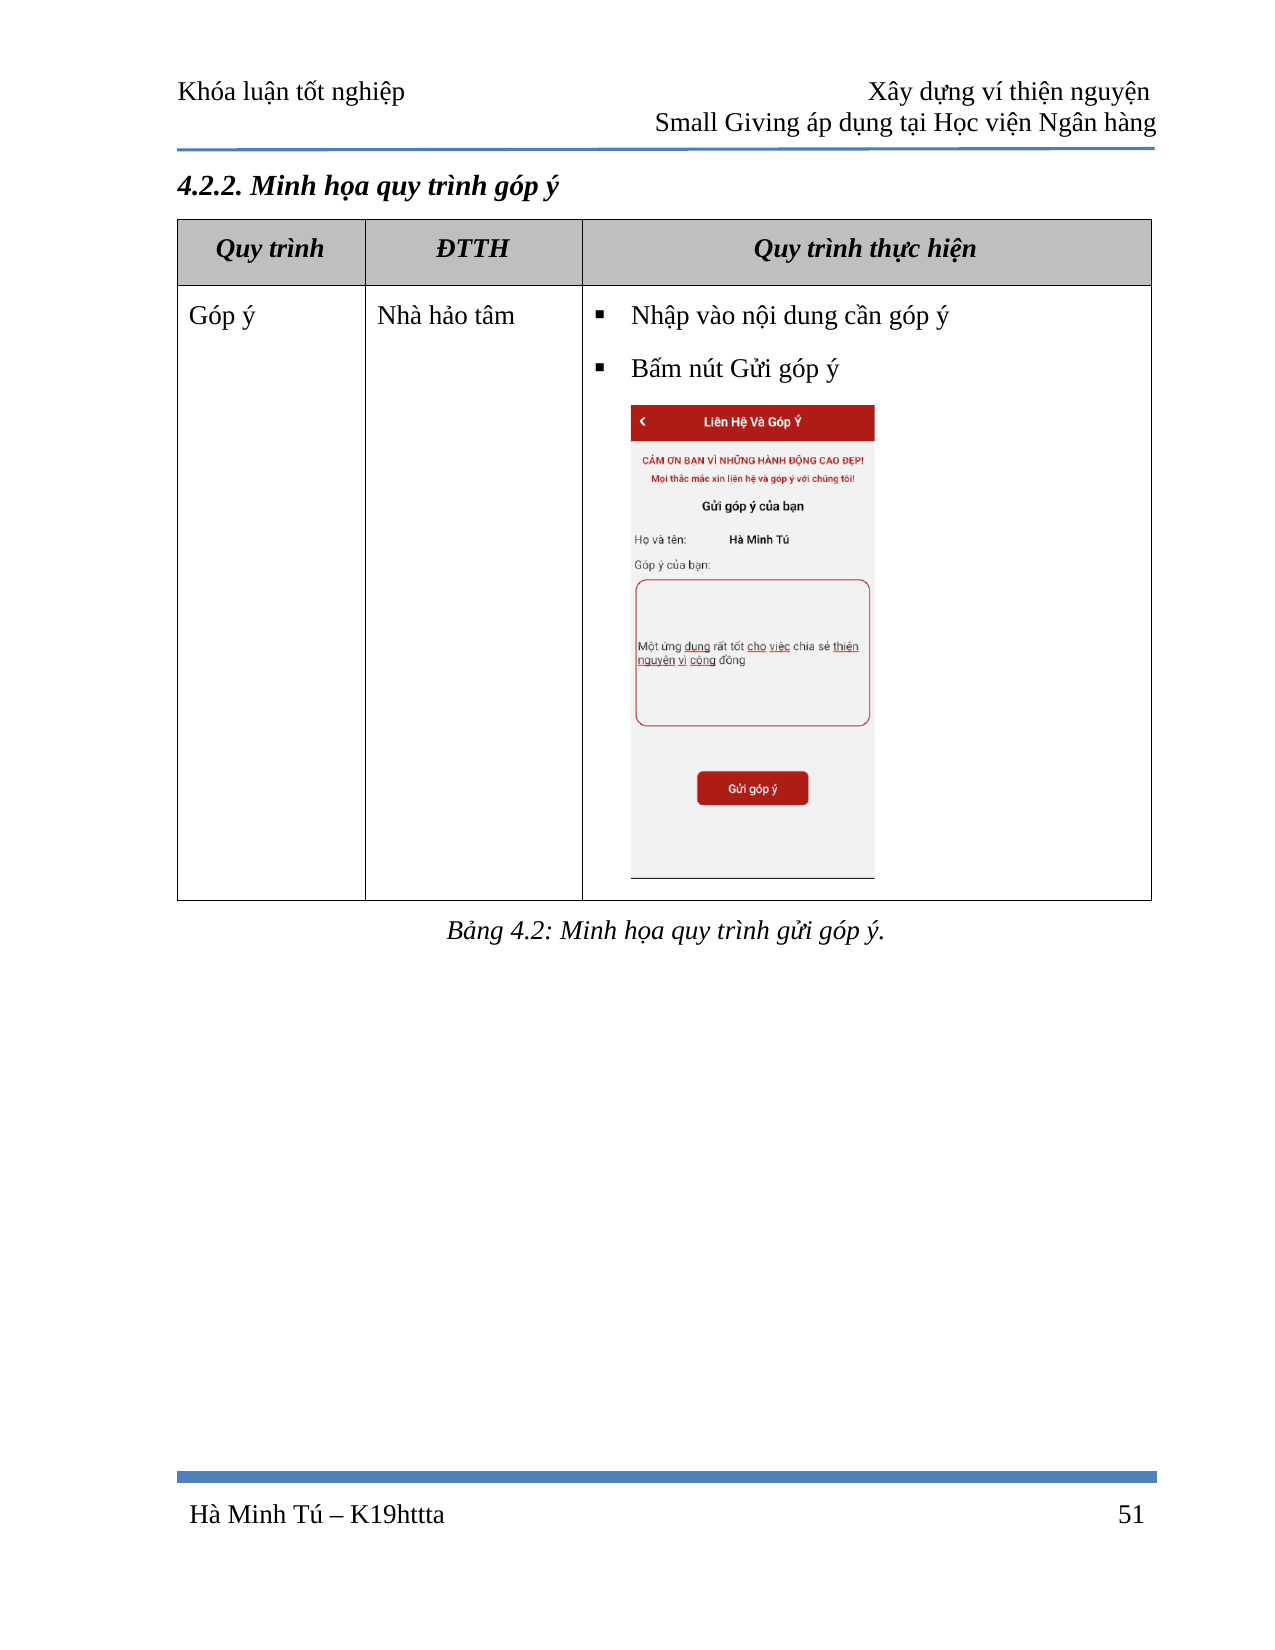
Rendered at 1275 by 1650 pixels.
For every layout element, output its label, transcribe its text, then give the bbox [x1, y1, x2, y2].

text 4.2.2. Minh họa quy trình góp ý [177, 168, 1157, 202]
table_cell Nhập vào nội dung cần góp ý Bấm nút Gửi góp ý [583, 286, 1151, 900]
table_header Quy trình thực hiện [583, 220, 1151, 285]
table_header Quy trình [178, 220, 365, 285]
table_header ĐTTH [366, 220, 582, 285]
table_cell Góp ý [178, 286, 365, 900]
picture [630, 405, 875, 879]
table_cell Nhà hảo tâm [366, 286, 582, 900]
text Bảng 4.2: Minh họa quy trình gửi góp ý. [177, 914, 1157, 945]
